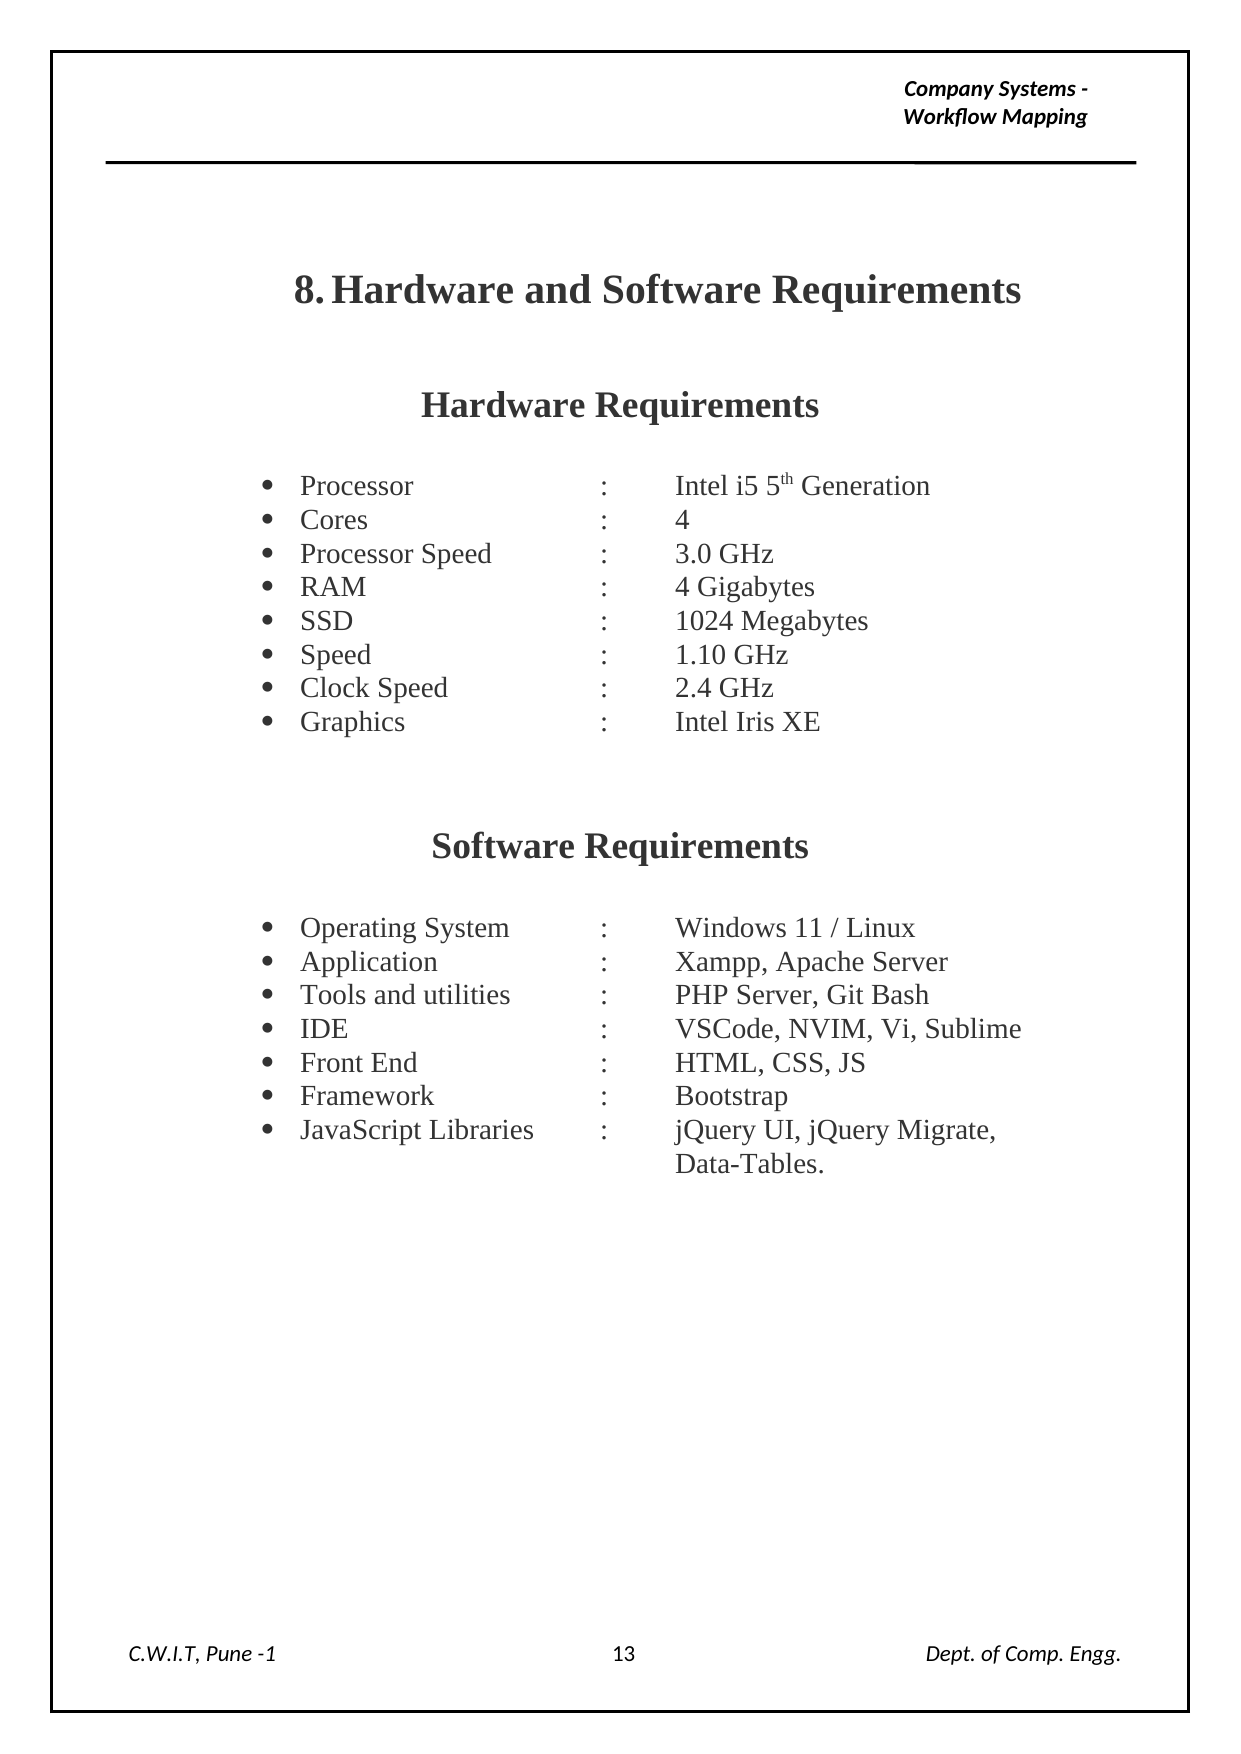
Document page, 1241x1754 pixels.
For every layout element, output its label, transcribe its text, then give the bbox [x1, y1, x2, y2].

list SSD : 1024 Megabytes [262, 603, 1090, 637]
list Clock Speed : 2.4 GHz [262, 670, 1090, 704]
text Hardware Requirements [150, 382, 1090, 425]
list JavaScript Libraries : jQuery UI, jQuery Migrate, Data-Tables. [262, 1112, 1090, 1179]
list Front End : HTML, CSS, JS [262, 1045, 1090, 1078]
list Tools and utilities : PHP Server, Git Bash [262, 977, 1090, 1011]
list Hardware and Software Requirements [225, 265, 1090, 313]
list RAM : 4 Gigabytes [262, 569, 1090, 603]
list Cores : 4 [262, 502, 1090, 536]
list Application : Xampp, Apache Server [262, 944, 1090, 977]
list IDE : VSCode, NVIM, Vi, Sublime [262, 1011, 1090, 1045]
list Speed : 1.10 GHz [262, 637, 1090, 670]
list Processor Speed : 3.0 GHz [262, 536, 1090, 569]
list Processor : Intel i5 5th Generation [262, 468, 1090, 502]
list Graphics : Intel Iris XE [262, 704, 1090, 738]
list Framework : Bootstrap [262, 1078, 1090, 1112]
list Operating System : Windows 11 / Linux [262, 910, 1090, 944]
text Software Requirements [150, 824, 1090, 867]
